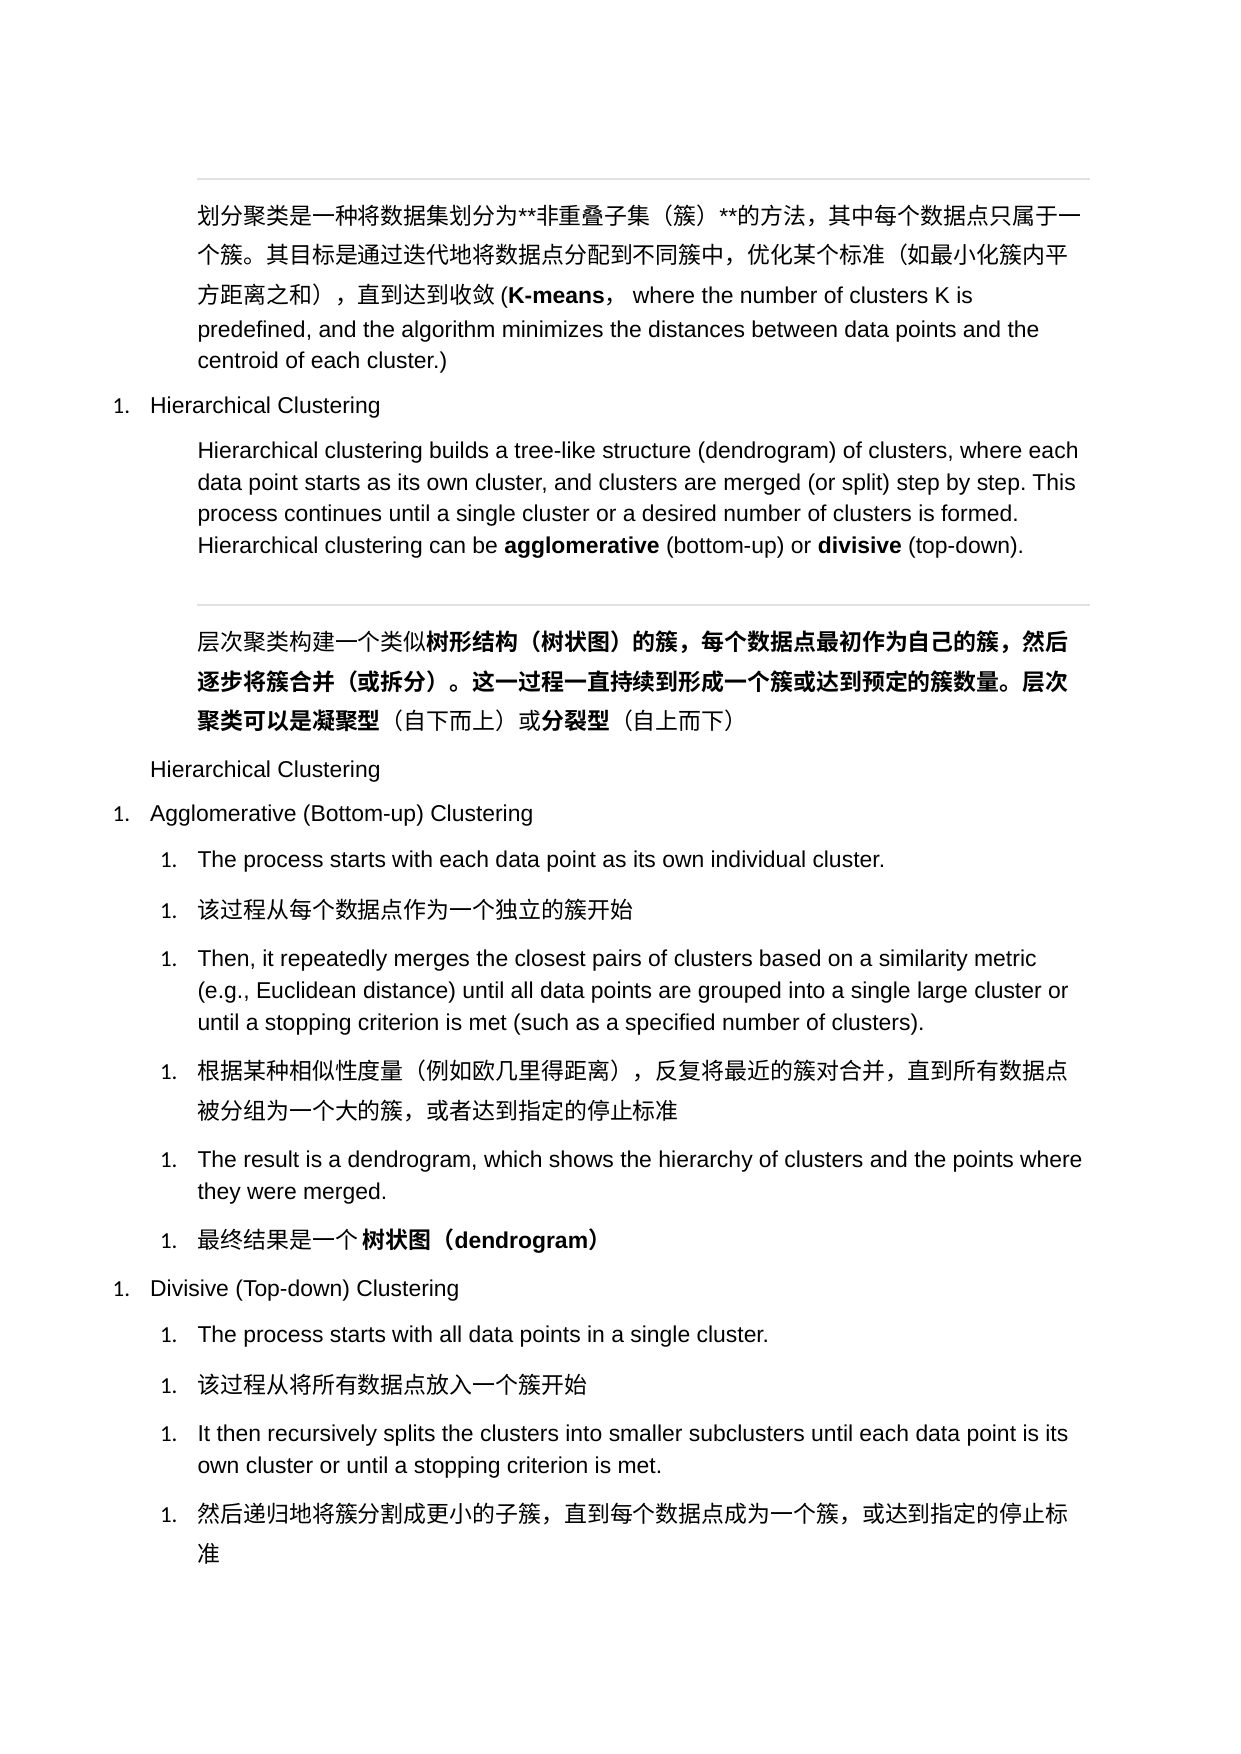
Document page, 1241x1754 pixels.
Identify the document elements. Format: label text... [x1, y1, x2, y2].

list Hierarchical Clustering [112, 391, 1090, 419]
list The process starts with each data point as its own individual cluster. [160, 846, 1090, 874]
list 然后递归地将簇分割成更小的子簇，直到每个数据点成为一个簇，或达到指定的停止标准 [160, 1496, 1090, 1569]
text 层次聚类构建一个类似树形结构（树状图）的簇，每个数据点最初作为自己的簇，然后逐步将簇合并（或拆分）。这一过程一直持续到形成一个簇或达到预定的簇数量。层次聚类可以是凝聚型（自下而上）或分裂型（自上而下） [197, 624, 1090, 736]
list 该过程从每个数据点作为一个独立的簇开始 [160, 892, 1090, 925]
list Then, it repeatedly merges the closest pairs of clusters based on a similarity metric (e.g., Euclidean distance) until all data points are grouped into a single large cluster or until a stopping criterion is met (such as a specified number of clusters). [160, 944, 1090, 1035]
list 该过程从将所有数据点放入一个簇开始 [160, 1367, 1090, 1400]
list 根据某种相似性度量（例如欧几里得距离），反复将最近的簇对合并，直到所有数据点被分组为一个大的簇，或者达到指定的停止标准 [160, 1053, 1090, 1126]
text Hierarchical clustering builds a tree-like structure (dendrogram) of clusters, where each data point starts as its own cluster, and clusters are merged (or split) step by step. This process continues until a single cluster or a desired number of clusters is formed. Hierarchical clustering can be agglomerative (bottom-up) or divisive (top-down). [197, 437, 1090, 558]
list The result is a dendrogram, which shows the hierarchy of clusters and the points where they were merged. [160, 1145, 1090, 1204]
list The process starts with all data points in a single cluster. [160, 1321, 1090, 1348]
text Hierarchical Clustering [150, 756, 1090, 782]
text 划分聚类是一种将数据集划分为**非重叠子集（簇）**的方法，其中每个数据点只属于一个簇。其目标是通过迭代地将数据点分配到不同簇中，优化某个标准（如最小化簇内平方距离之和），直到达到收敛 (K-means， where the number of clusters K is predefined, and the algorithm minimizes the distances between data points and the centroid of each cluster.) [197, 198, 1090, 373]
list 最终结果是一个 树状图（dendrogram） [160, 1222, 1090, 1255]
list Divisive (Top-down) Clustering [112, 1274, 1090, 1302]
list Agglomerative (Bottom-up) Clustering [112, 799, 1090, 828]
list It then recursively splits the clusters into smaller subclusters until each data point is its own cluster or until a stopping criterion is met. [160, 1419, 1090, 1478]
